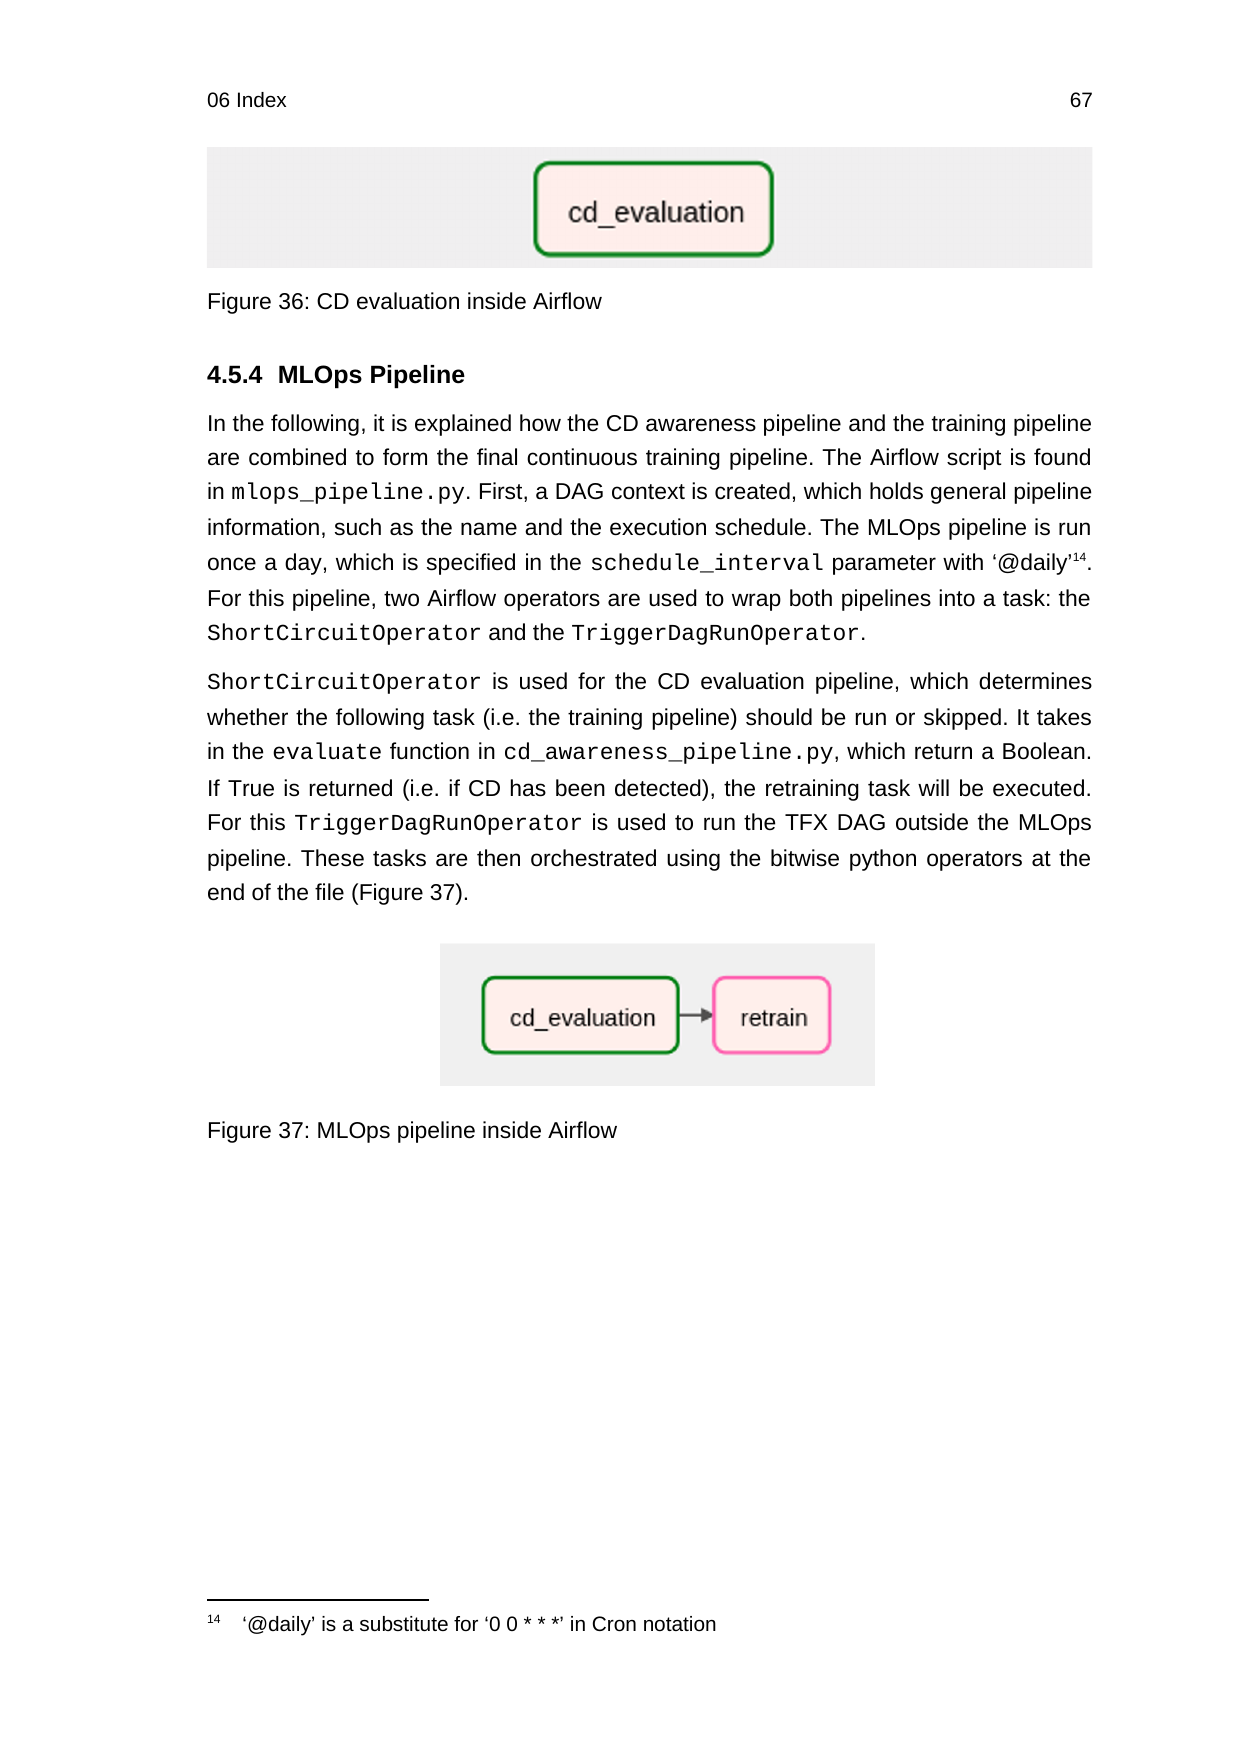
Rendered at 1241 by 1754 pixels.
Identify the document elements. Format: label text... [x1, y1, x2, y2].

subtitle MLOps Pipeline [207, 360, 1092, 389]
text ShortCircuitOperator is used for the CD evaluation pipeline, which determines whether the following task (i.e. the training pipeline) should be run or skipped. It takes in the evaluate function in cd_awareness_pipeline.py, which return a Boolean. If True is returned (i.e. if CD has been detected), the retraining task will be executed. For this TriggerDagRunOperator is used to run the TFX DAG outside the MLOps pipeline. These tasks are then orchestrated using the bitwise python operators at the end of the file (Figure 37). [207, 668, 1092, 905]
text In the following, it is explained how the CD awareness pipeline and the training pipeline are combined to form the final continuous training pipeline. The Airflow script is found in mlops_pipeline.py. First, a DAG context is created, which holds general pipeline information, such as the name and the execution schedule. The MLOps pipeline is run once a day, which is specified in the schedule_interval parameter with ‘@daily’. For this pipeline, two Airflow operators are used to wrap both pipelines into a task: the ShortCircuitOperator and the TriggerDagRunOperator. [207, 410, 1092, 647]
text Figure 37: MLOps pipeline inside Airflow [207, 1117, 1092, 1144]
picture [206, 925, 1093, 1098]
text Figure 36: CD evaluation inside Airflow [207, 288, 1092, 315]
picture [206, 147, 1093, 268]
